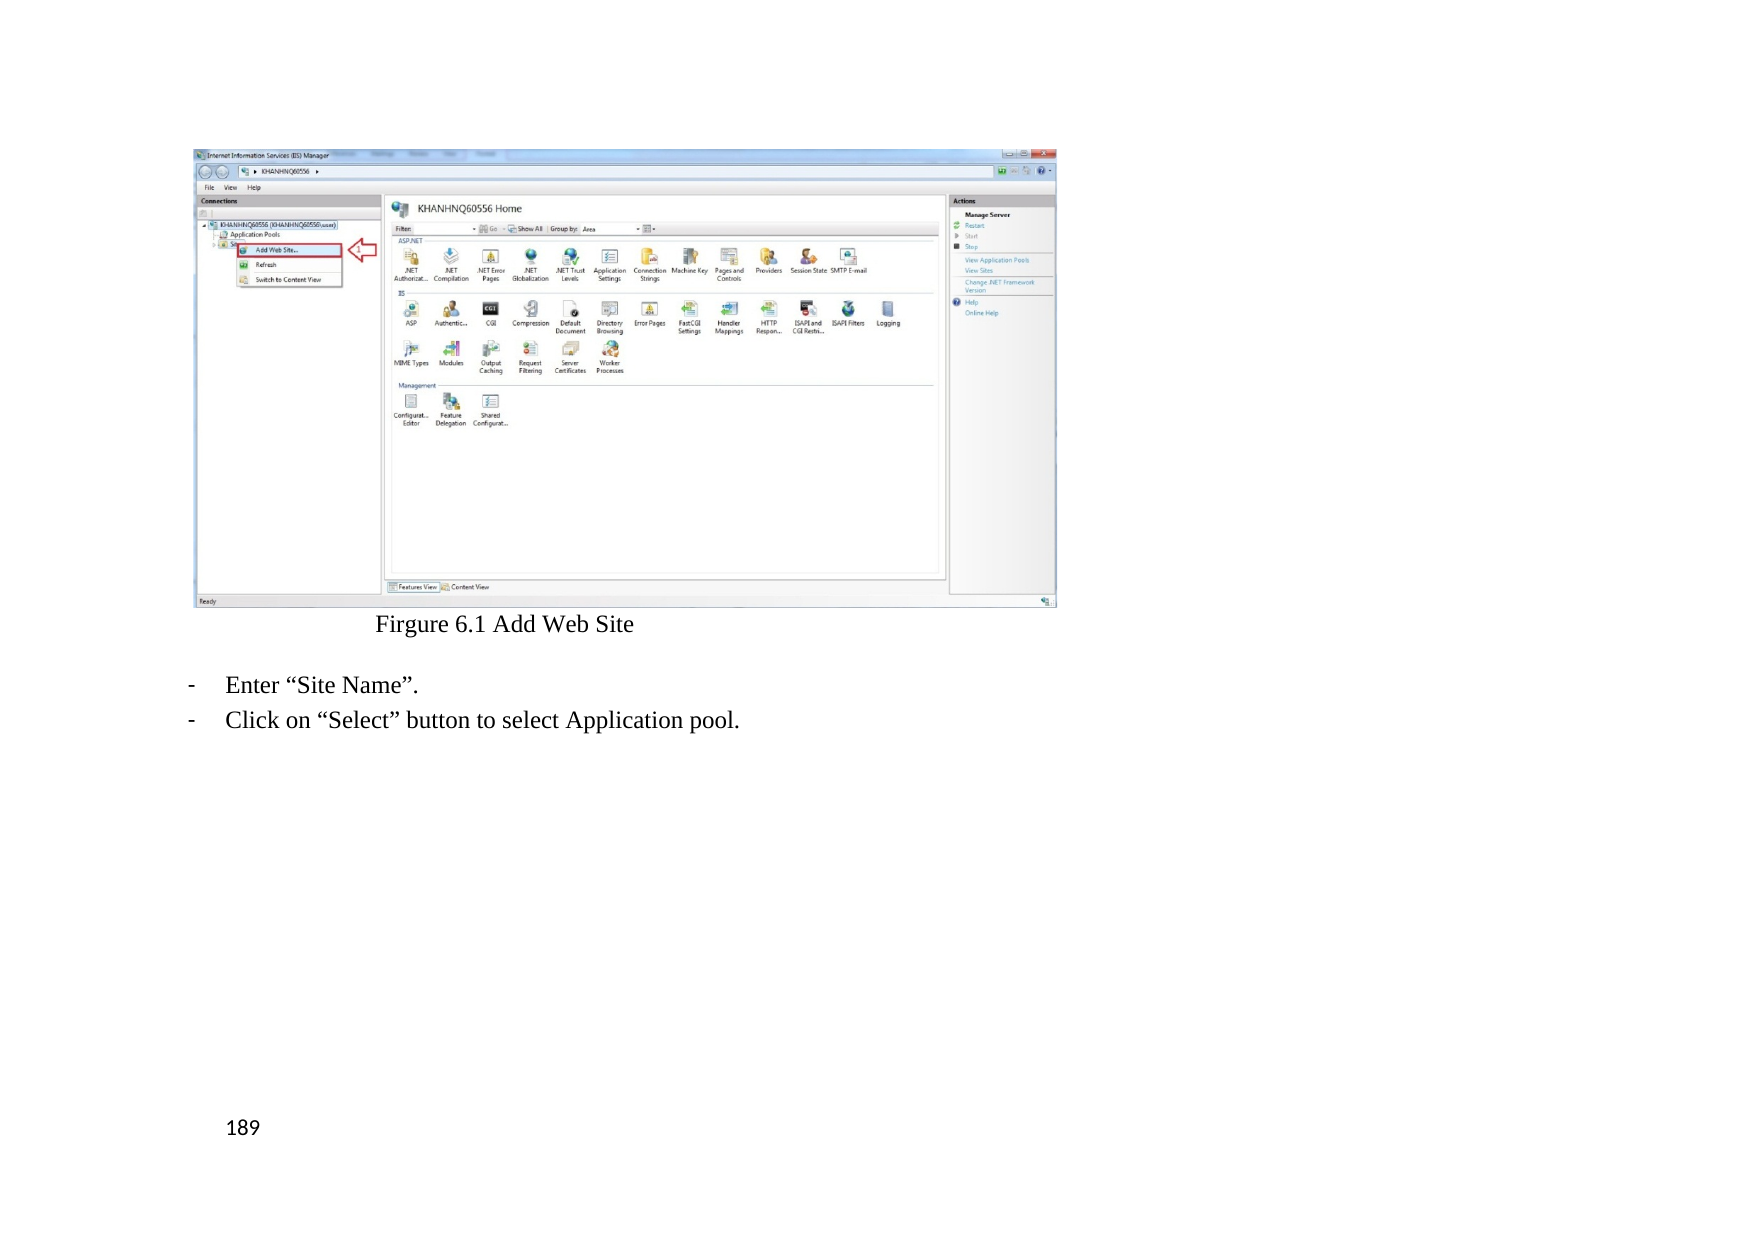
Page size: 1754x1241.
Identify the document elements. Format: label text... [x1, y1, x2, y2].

text Firgure 6.1 Add Web Site [193, 609, 1604, 638]
list Click on “Select” button to select Application pool. [188, 704, 1604, 734]
picture [193, 149, 1058, 608]
list Enter “Site Name”. [188, 669, 1604, 699]
